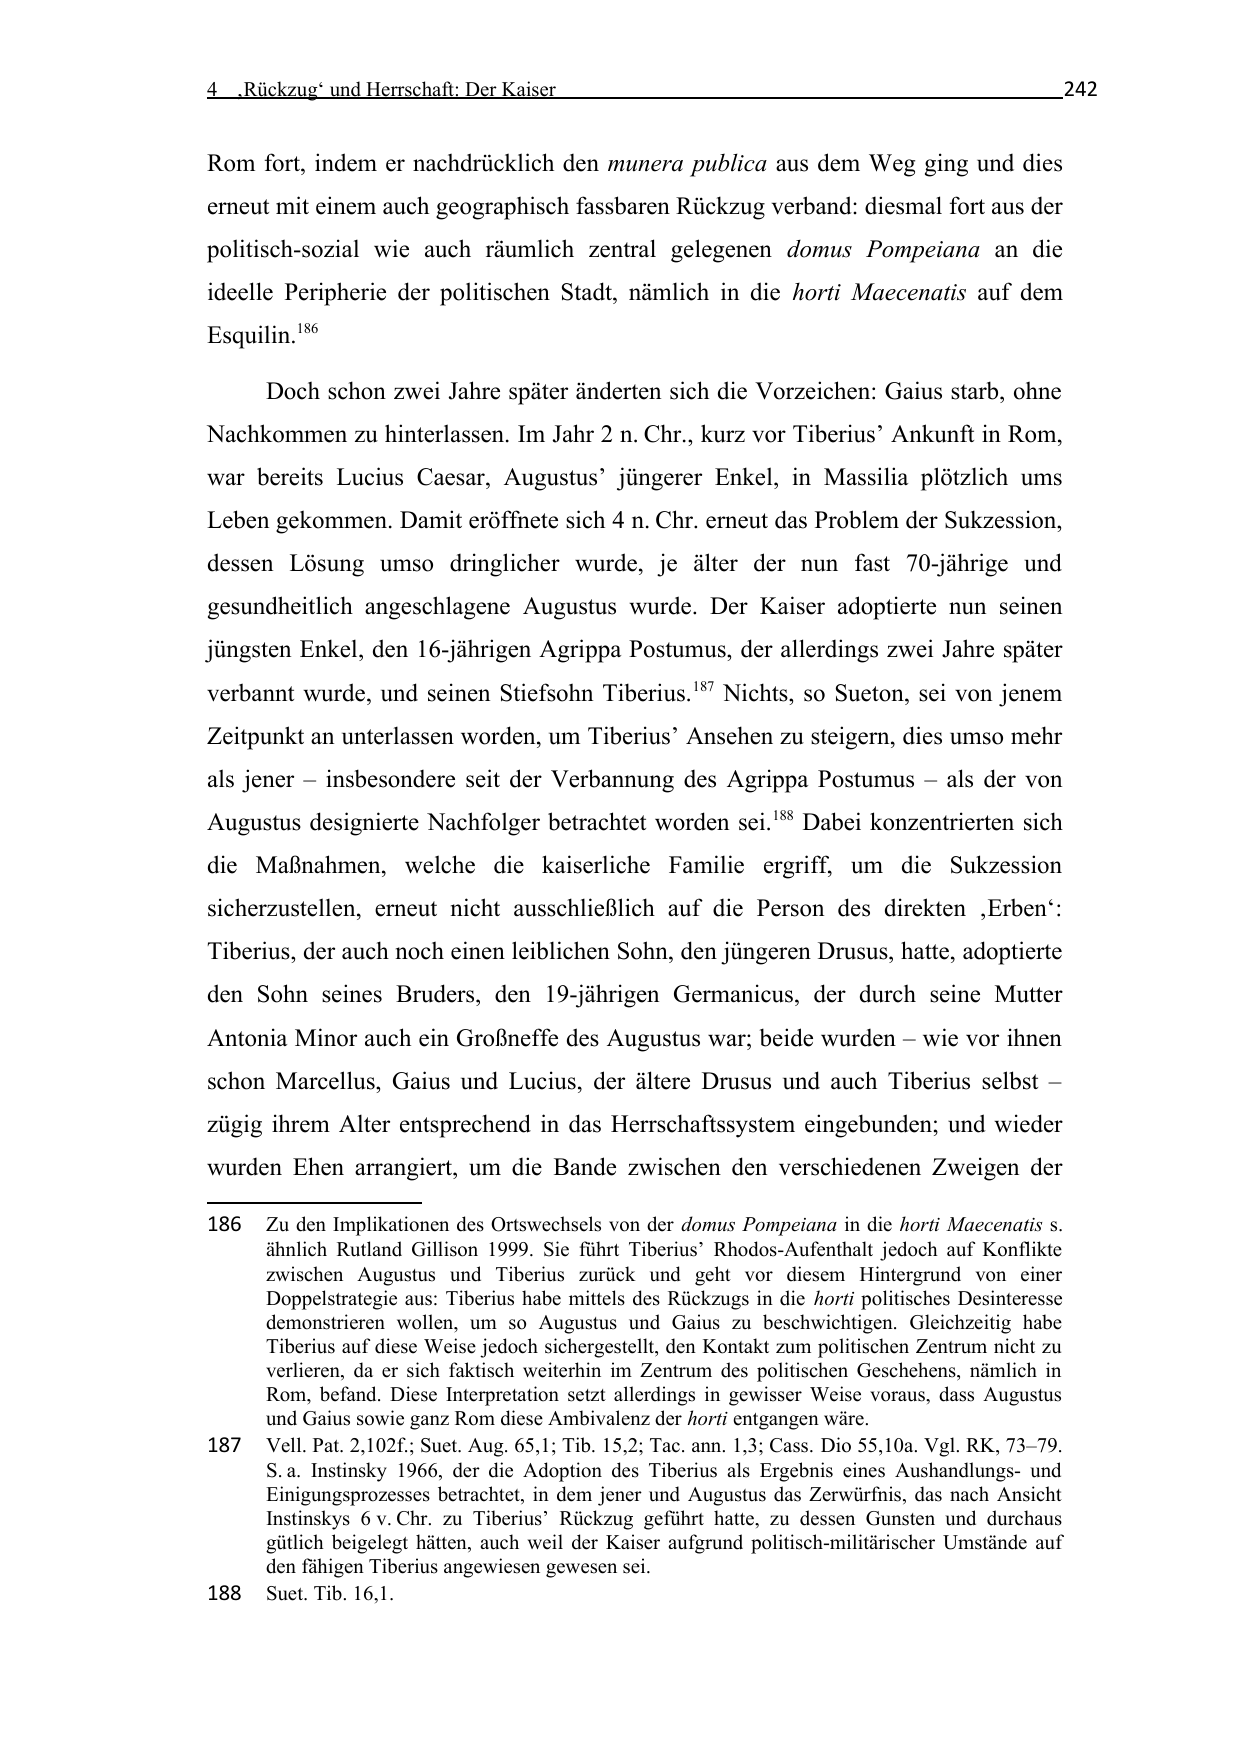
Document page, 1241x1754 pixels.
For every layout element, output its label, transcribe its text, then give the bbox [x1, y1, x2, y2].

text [207, 148, 1063, 349]
text Doch schon zwei Jahre später änderten sich die Vorzeichen: Gaius starb, ohne Nachkommen zu hinterlassen. Im Jahr 2 n. Chr., kurz vor Tiberius’ Ankunft in Rom, war bereits Lucius Caesar, Augustus’ jüngerer Enkel, in Massilia plötzlich ums Leben gekommen. Damit eröffnete sich 4 n. Chr. erneut das Problem der Sukzession, dessen Lösung umso dringlicher wurde, je älter der nun fast 70-jährige und gesundheitlich angeschlagene Augustus wurde. Der Kaiser adoptierte nun seinen jüngsten Enkel, den 16-jährigen Agrippa Postumus, der allerdings zwei Jahre später verbannt wurde, und seinen Stiefsohn Tiberius. Nichts, so Sueton, sei von jenem Zeitpunkt an unterlassen worden, um Tiberius’ Ansehen zu steigern, dies umso mehr als jener – insbesondere seit der Verbannung des Agrippa Postumus – als der von Augustus designierte Nachfolger betrachtet worden sei. Dabei konzentrierten sich die Maßnahmen, welche die kaiserliche Familie ergriff, um die Sukzession sicherzustellen, erneut nicht ausschließlich auf die Person des direkten ‚Erben‘: Tiberius, der auch noch einen leiblichen Sohn, den jüngeren Drusus, hatte, adoptierte den Sohn seines Bruders, den 19-jährigen Germanicus, der durch seine Mutter Antonia Minor auch ein Großneffe des Augustus war; beide wurden – wie vor ihnen schon Marcellus, Gaius und Lucius, der ältere Drusus und auch Tiberius selbst – zügig ihrem Alter entsprechend in das Herrschaftssystem eingebunden; und wieder wurden Ehen arrangiert, um die Bande zwischen den verschiedenen Zweigen der Familien auch nach außen hin wahrnehmbar zu intensivieren. Im Jahr 14 n. Chr. trat schließlich der Fall ein, auf den alle Manöver ausgerichtet gewesen waren, die man seit dem Jahr 25 v. Chr. unternommen hatte: Augustus starb. Und obwohl Tiberius mit einigen Schwierigkeiten zu kämpfen hatte, ging die Rechnung im Ganzen doch auf: Der neue Kaiser konnte die Herrschaft in der iulisch-claudischen Familie halten, ohne dass es darüber zum Bürgerkrieg kam. Mit zwei erwachsenen Söhnen und zahlreichen Enkeln erschien zudem auch die Nachfolge vorerst gesichert. [207, 376, 1063, 1181]
